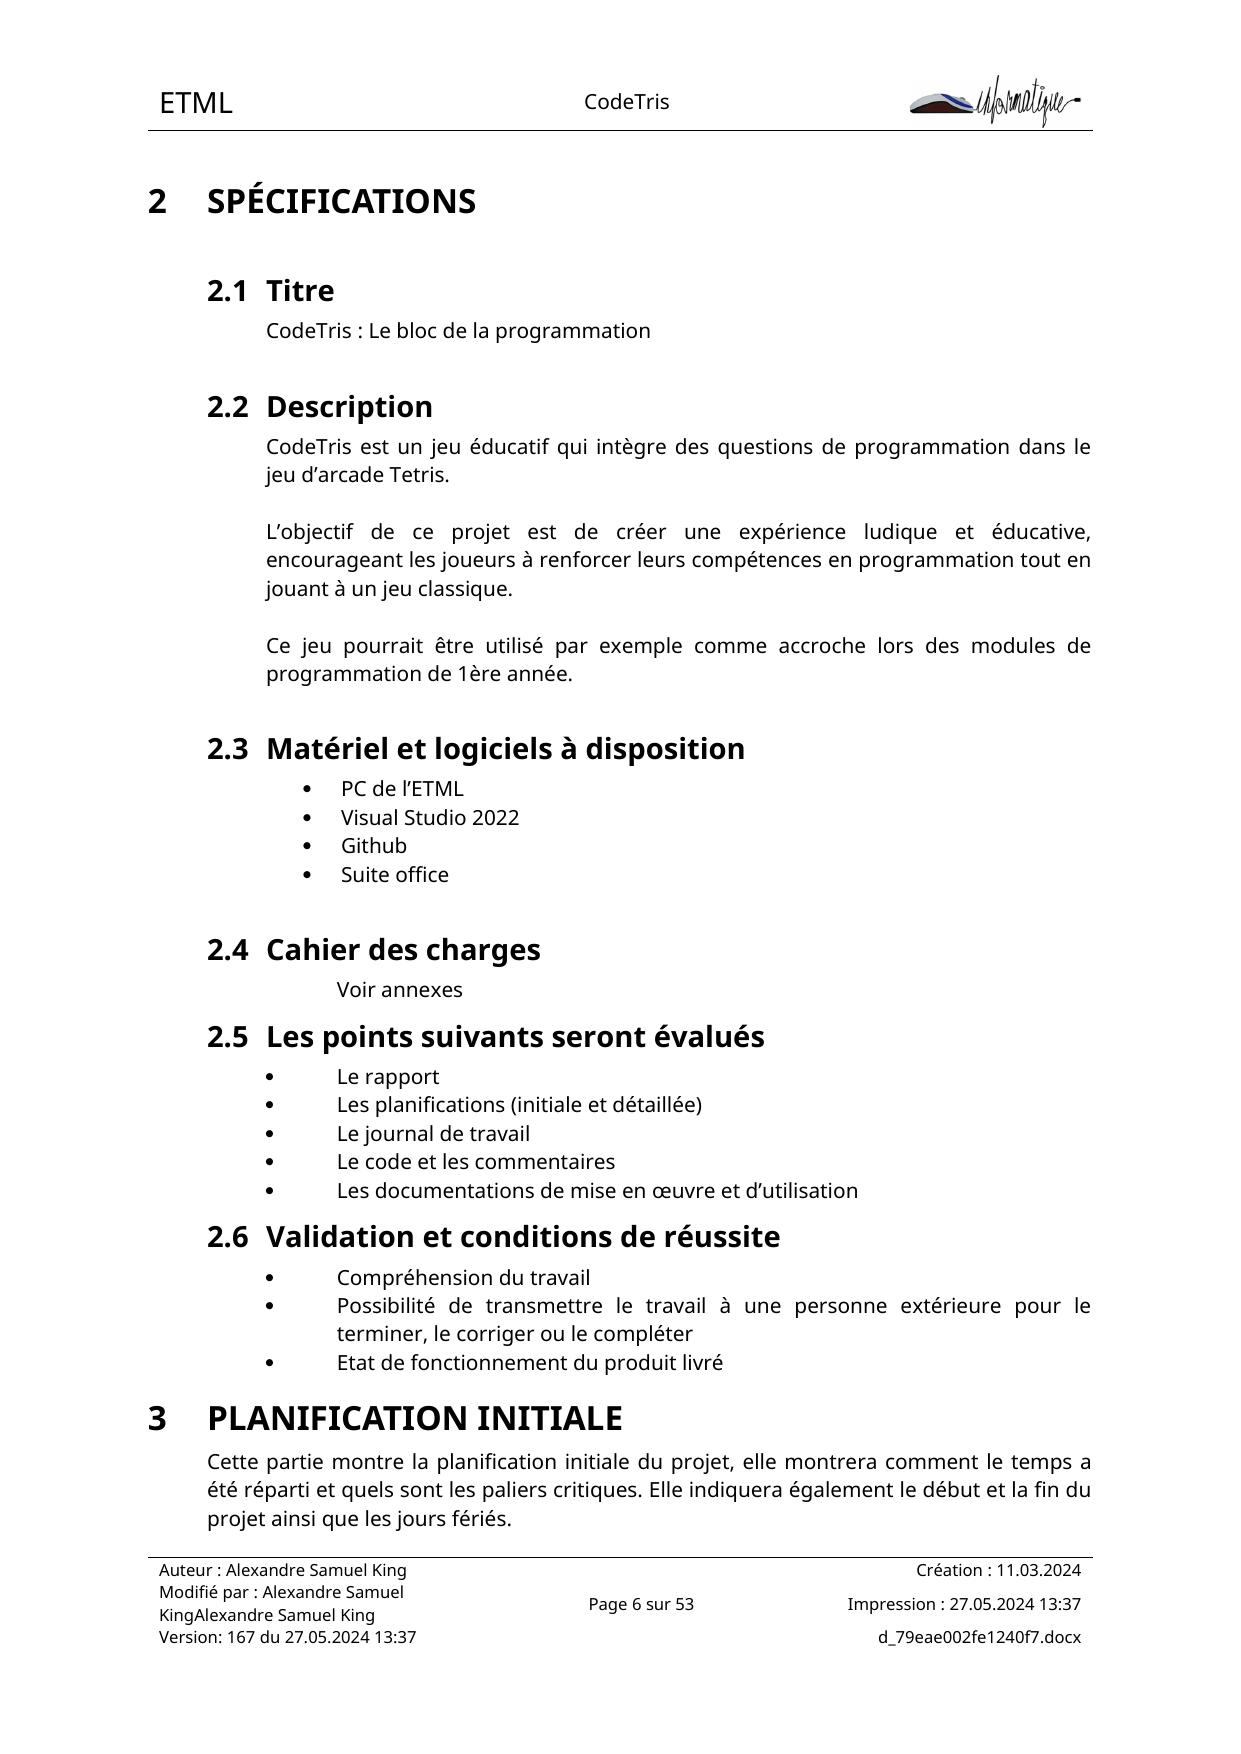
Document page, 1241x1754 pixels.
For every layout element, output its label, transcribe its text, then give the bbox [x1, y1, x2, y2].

text CodeTris est un jeu éducatif qui intègre des questions de programmation dans le jeu d’arcade Tetris. [266, 432, 1092, 489]
subtitle Cahier des charges [207, 929, 1092, 969]
subtitle Validation et conditions de réussite [207, 1217, 1092, 1256]
list Le journal de travail [266, 1119, 1092, 1147]
text Cette partie montre la planification initiale du projet, elle montrera comment le temps a été réparti et quels sont les paliers critiques. Elle indiquera également le début et la fin du projet ainsi que les jours fériés. [207, 1447, 1092, 1532]
list Github [303, 831, 1092, 860]
list Le rapport [266, 1062, 1092, 1091]
list Possibilité de transmettre le travail à une personne extérieure pour le terminer, le corriger ou le compléter [266, 1291, 1092, 1348]
list Les planifications (initiale et détaillée) [266, 1091, 1092, 1119]
list Compréhension du travail [266, 1263, 1092, 1291]
list PC de l’ETML [303, 774, 1092, 803]
subtitle Planification Initiale [148, 1395, 1092, 1441]
list Suite office [303, 860, 1092, 888]
subtitle Matériel et logiciels à disposition [207, 729, 1092, 768]
subtitle Spécifications [148, 178, 1092, 223]
subtitle Les points suivants seront évalués [207, 1016, 1092, 1056]
text Voir annexes [337, 975, 1092, 1004]
text Ce jeu pourrait être utilisé par exemple comme accroche lors des modules de programmation de 1ère année. [266, 631, 1092, 688]
subtitle Description [207, 386, 1092, 426]
list Etat de fonctionnement du produit livré [266, 1348, 1092, 1376]
picture [909, 75, 1082, 128]
text CodeTris : Le bloc de la programmation [266, 316, 1092, 345]
list Visual Studio 2022 [303, 803, 1092, 831]
subtitle Titre [207, 271, 1092, 310]
list Le code et les commentaires [266, 1147, 1092, 1176]
list Les documentations de mise en œuvre et d’utilisation [266, 1176, 1092, 1204]
text L’objectif de ce projet est de créer une expérience ludique et éducative, encourageant les joueurs à renforcer leurs compétences en programmation tout en jouant à un jeu classique. [266, 517, 1092, 602]
